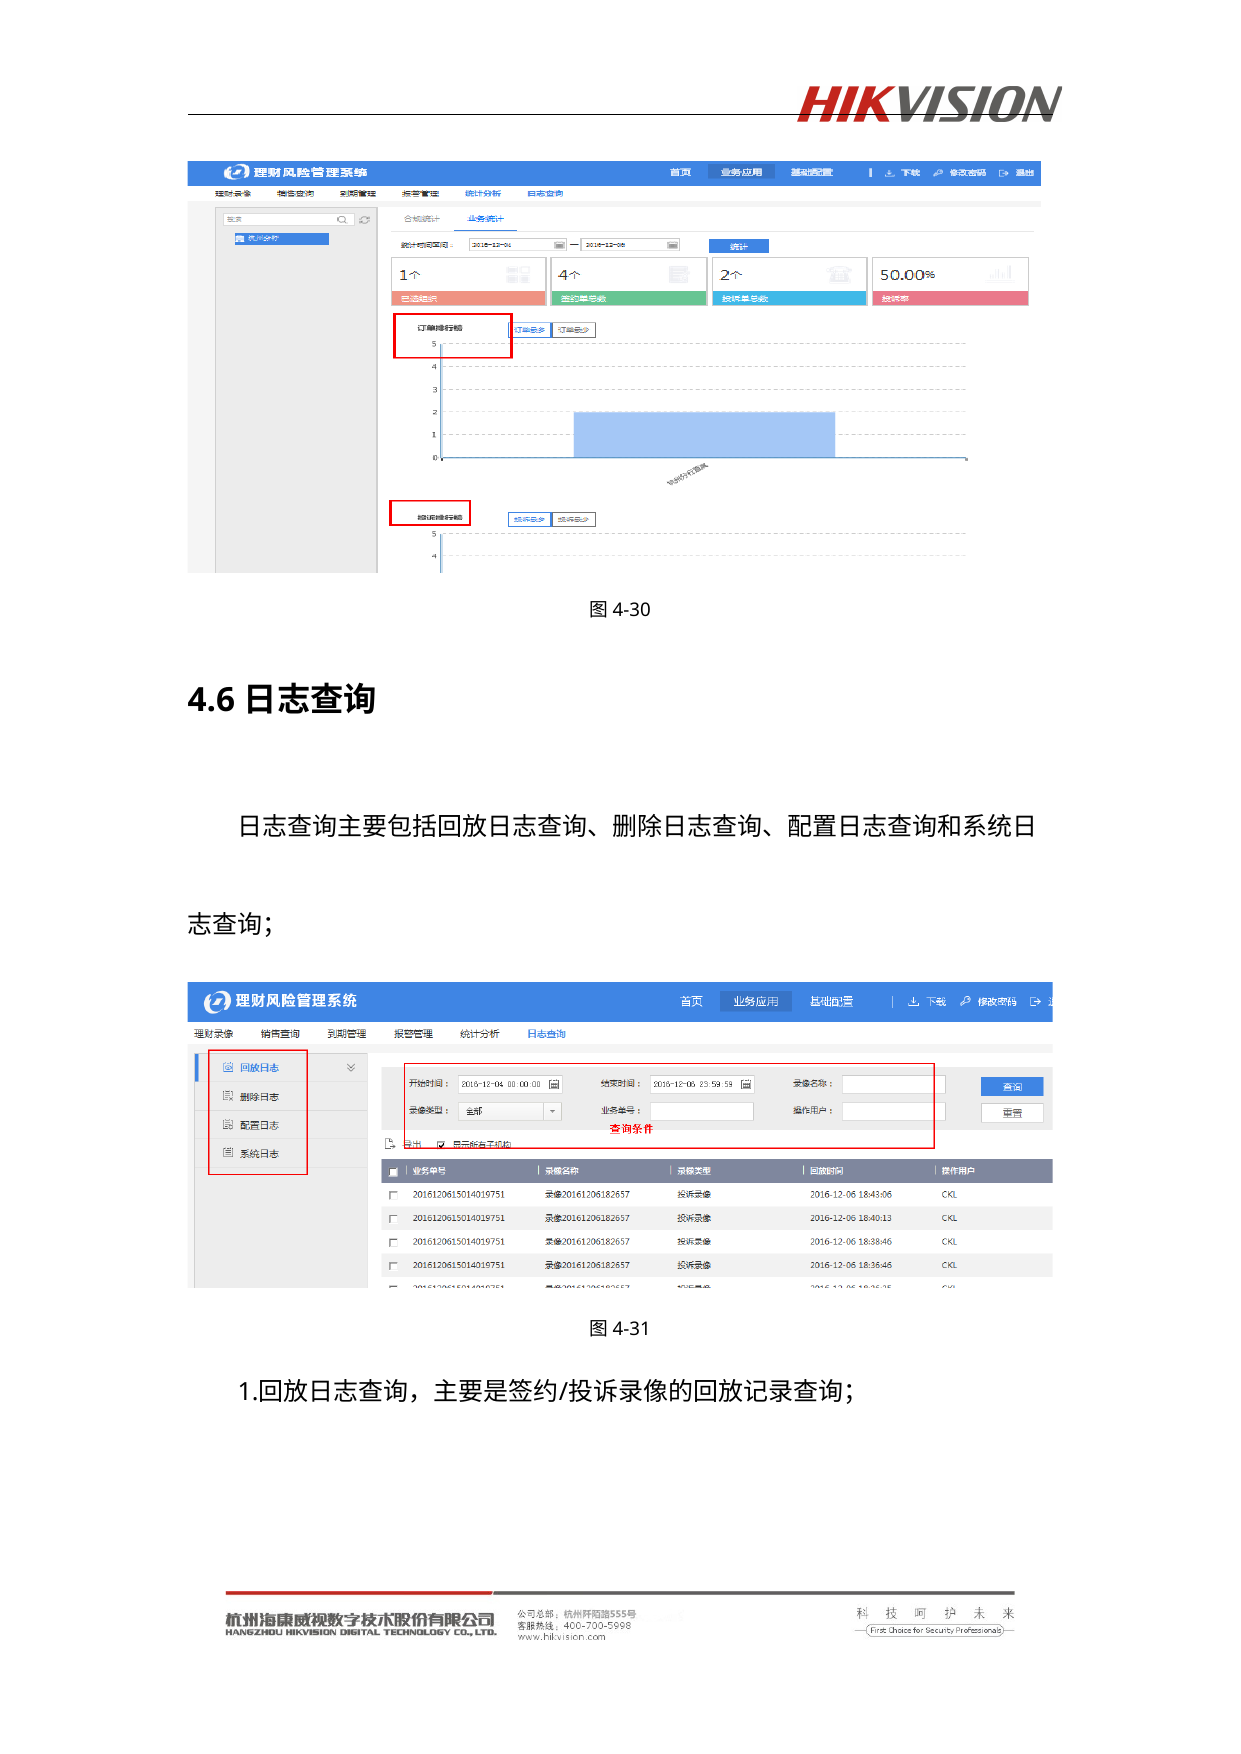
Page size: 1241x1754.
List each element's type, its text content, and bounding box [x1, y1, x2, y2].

text 图 4-31 [187, 1311, 1053, 1344]
picture [187, 982, 1053, 1288]
picture [187, 161, 1041, 573]
text 1.回放日志查询，主要是签约/投诉录像的回放记录查询； [187, 1357, 1053, 1422]
picture [797, 86, 1063, 122]
picture [225, 1591, 1015, 1640]
text 图 4-30 [187, 592, 1053, 624]
subtitle 4.6 日志查询 [187, 665, 1053, 730]
text 日志查询主要包括回放日志查询、删除日志查询、配置日志查询和系统日志查询； [187, 792, 1053, 955]
